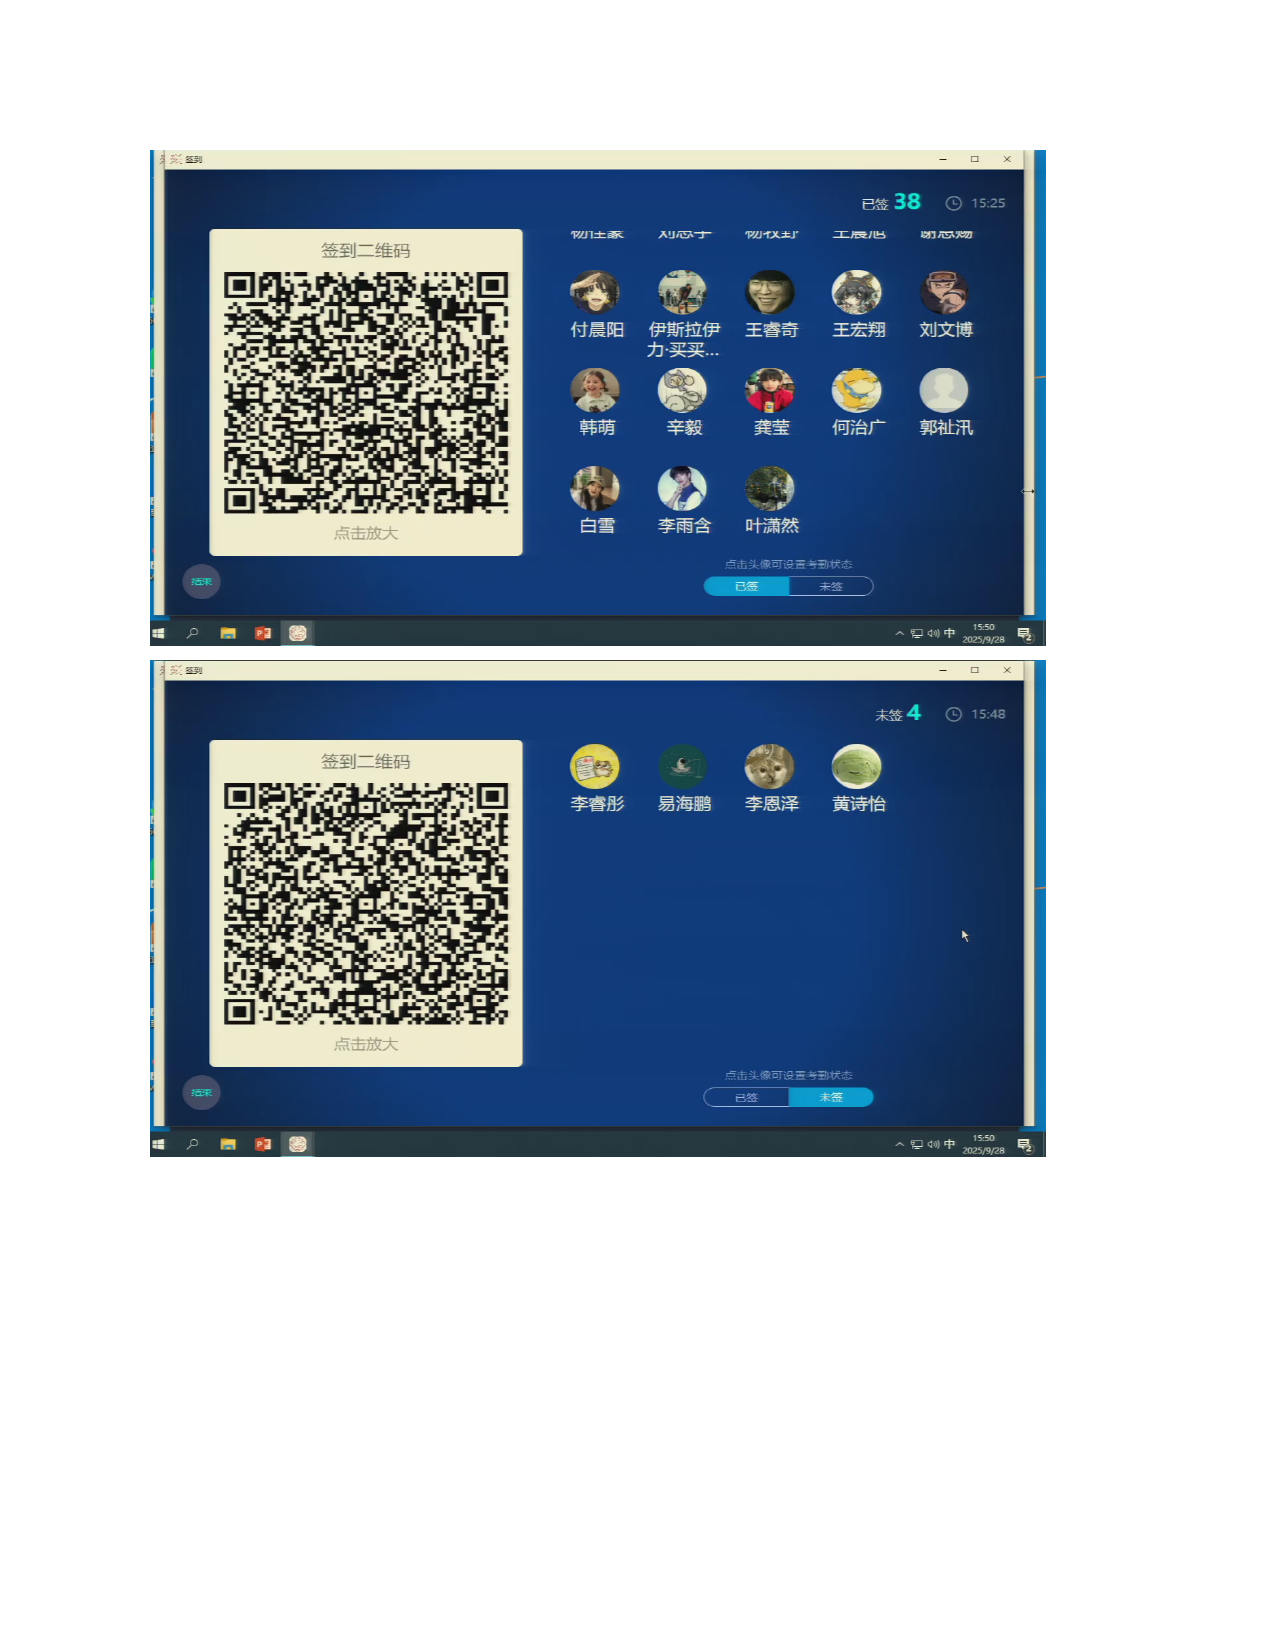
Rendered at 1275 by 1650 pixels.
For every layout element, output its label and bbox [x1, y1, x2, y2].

picture [150, 150, 1046, 646]
picture [150, 660, 1046, 1157]
